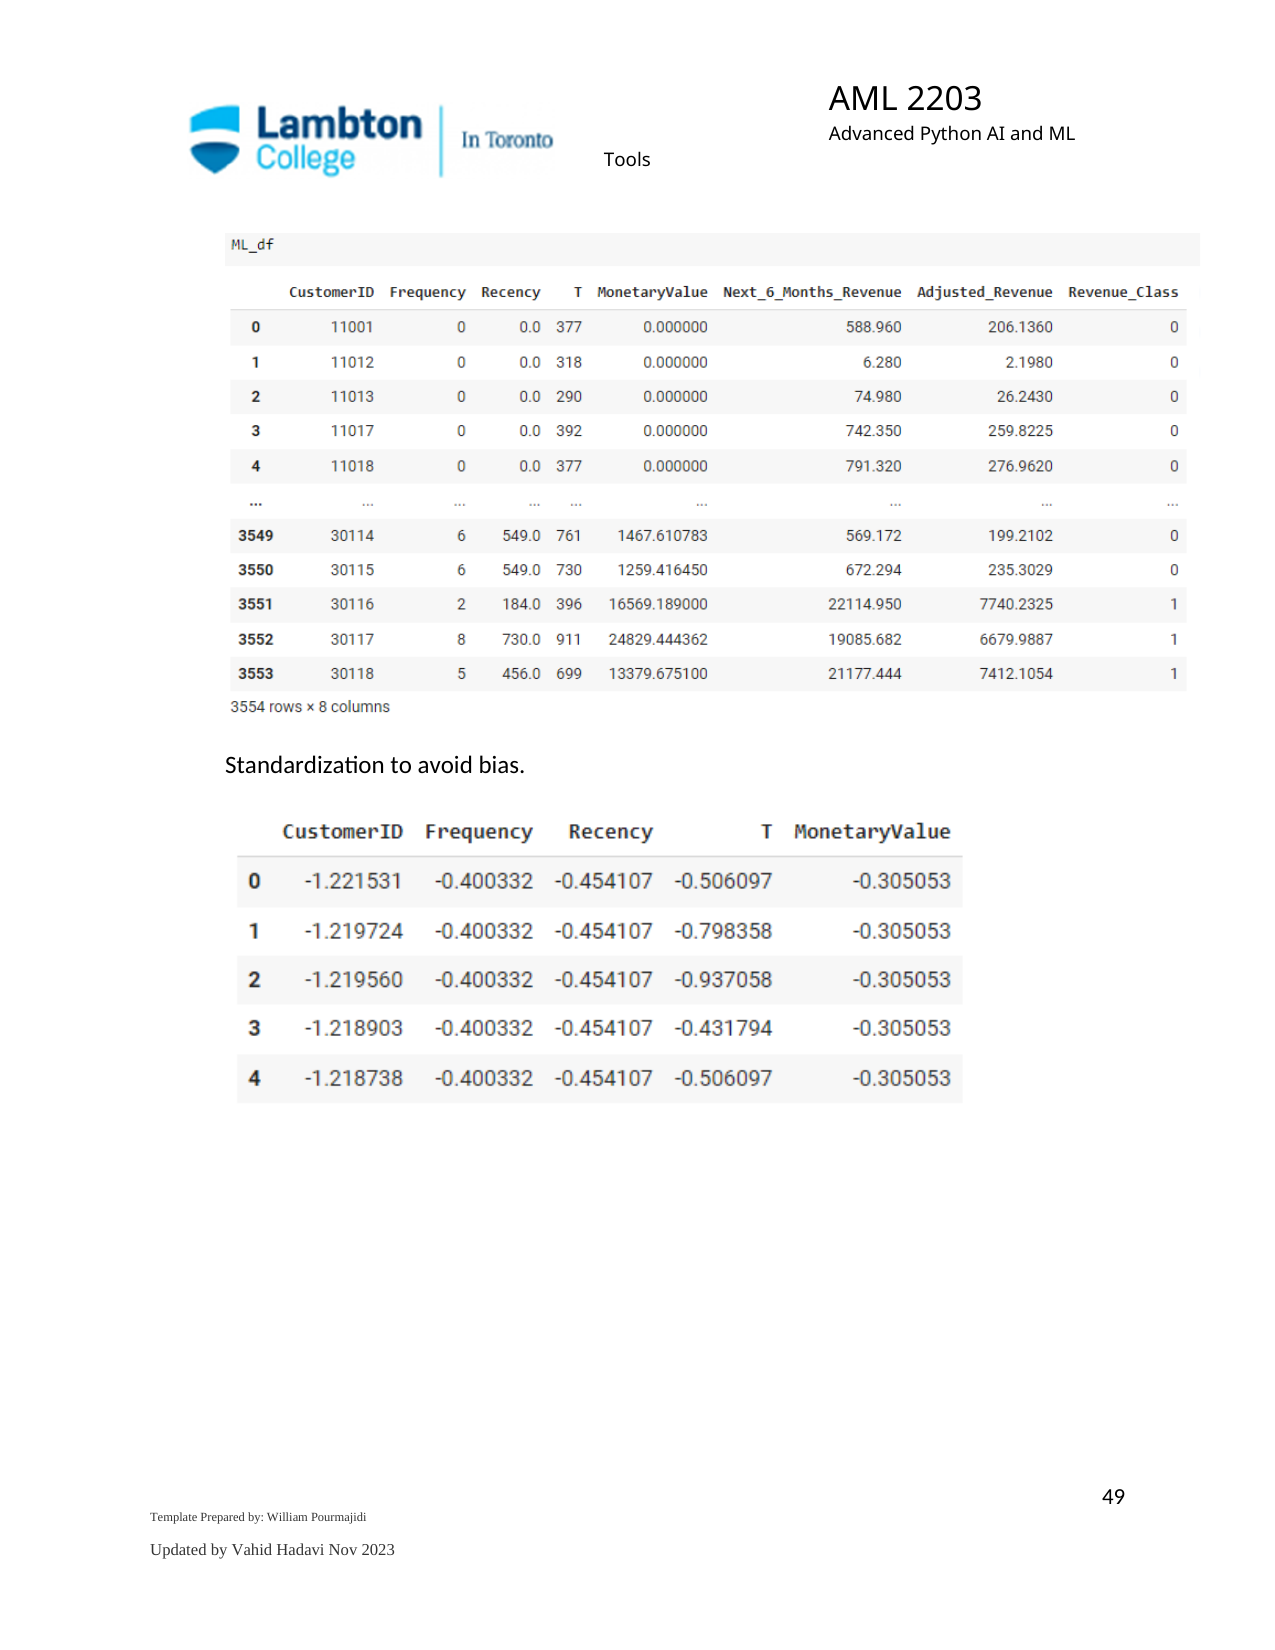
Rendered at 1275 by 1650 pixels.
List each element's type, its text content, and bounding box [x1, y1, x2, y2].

picture [225, 809, 977, 1108]
picture [225, 233, 1200, 721]
picture [187, 102, 556, 179]
text Standardization to avoid bias. [225, 750, 1125, 780]
